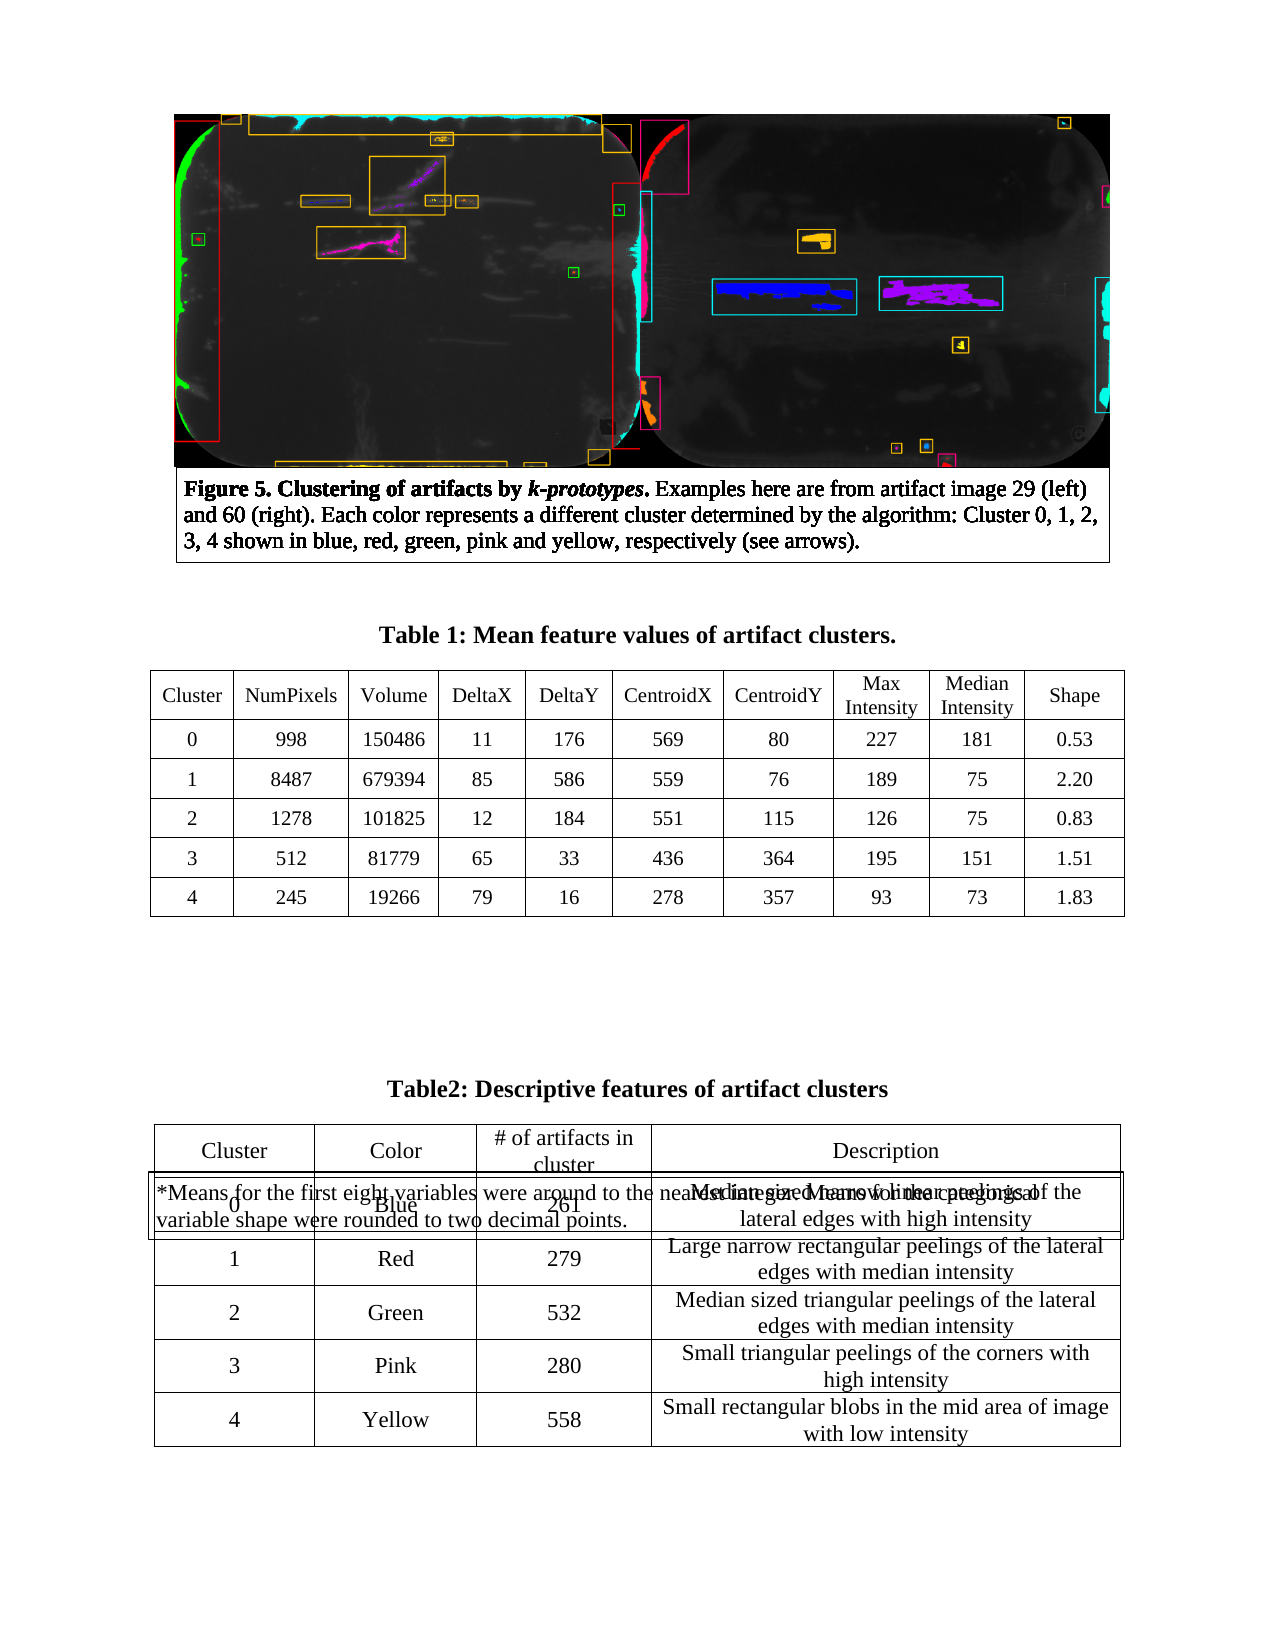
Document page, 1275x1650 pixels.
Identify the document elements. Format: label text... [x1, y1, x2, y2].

table_cell Blue [315, 1178, 476, 1231]
table_cell 998 [234, 720, 348, 758]
table_cell 184 [526, 799, 612, 837]
table_cell 195 [834, 838, 929, 877]
table_cell 181 [930, 720, 1024, 758]
table_cell 189 [834, 759, 929, 798]
table_header CentroidX [613, 671, 723, 719]
table_header Median Intensity [930, 671, 1024, 719]
table_cell 278 [613, 878, 723, 916]
table_cell 33 [526, 838, 612, 877]
table_cell Yellow [315, 1393, 476, 1446]
table_cell 12 [439, 799, 525, 837]
table_cell 1 [155, 1240, 314, 1285]
table_cell 75 [930, 799, 1024, 837]
table_cell 436 [613, 838, 723, 877]
table_cell Large narrow rectangular peelings of the lateral edges with median intensity [652, 1240, 1120, 1285]
table_header Cluster [151, 671, 233, 719]
table_cell 115 [724, 799, 833, 837]
table_cell 2 [155, 1286, 314, 1338]
table_cell 0 [151, 720, 233, 758]
table_header Max Intensity [834, 671, 929, 719]
table_cell 0.53 [1025, 720, 1124, 758]
table_cell 19266 [349, 878, 438, 916]
table_cell Median sized triangular peelings of the lateral edges with median intensity [652, 1286, 1120, 1338]
table_cell 73 [930, 878, 1024, 916]
table_cell Red [315, 1240, 476, 1285]
table_cell 569 [613, 720, 723, 758]
table_header Shape [1025, 671, 1124, 719]
table_cell 4 [155, 1393, 314, 1446]
table_cell 1278 [234, 799, 348, 837]
table_cell 532 [477, 1286, 651, 1338]
table_cell 559 [613, 759, 723, 798]
table_cell 364 [724, 838, 833, 877]
table_cell 81779 [349, 838, 438, 877]
table_cell 0.83 [1025, 799, 1124, 837]
text Table2: Descriptive features of artifact clusters [150, 1074, 1125, 1103]
table_cell 586 [526, 759, 612, 798]
table_cell 4 [151, 878, 233, 916]
table_header Color [315, 1125, 476, 1171]
table_cell 65 [439, 838, 525, 877]
text Table 1: Mean feature values of artifact clusters. [150, 620, 1125, 649]
table_header DeltaY [526, 671, 612, 719]
table_cell 151 [930, 838, 1024, 877]
table_header Volume [349, 671, 438, 719]
table_cell 261 [477, 1178, 651, 1231]
table_header # of artifacts in cluster [477, 1125, 651, 1171]
table_cell 76 [724, 759, 833, 798]
table_cell 93 [834, 878, 929, 916]
table_cell 3 [151, 838, 233, 877]
table_cell 1 [151, 759, 233, 798]
table_cell Median sized narrow linear peelings of the lateral edges with high intensity [652, 1178, 1120, 1231]
table_header Cluster [155, 1125, 314, 1171]
table_cell 126 [834, 799, 929, 837]
table_cell 1.51 [1025, 838, 1124, 877]
table_cell 150486 [349, 720, 438, 758]
table_cell 16 [526, 878, 612, 916]
table_cell 357 [724, 878, 833, 916]
table_cell Small triangular peelings of the corners with high intensity [652, 1340, 1120, 1392]
table_cell 80 [724, 720, 833, 758]
table_cell 279 [477, 1240, 651, 1285]
table_cell 280 [477, 1340, 651, 1392]
table_cell 101825 [349, 799, 438, 837]
table_header CentroidY [724, 671, 833, 719]
table_cell 551 [613, 799, 723, 837]
table_cell 512 [234, 838, 348, 877]
table_cell 11 [439, 720, 525, 758]
table_header DeltaX [439, 671, 525, 719]
table_header NumPixels [234, 671, 348, 719]
table_cell Pink [315, 1340, 476, 1392]
table_cell 3 [155, 1340, 314, 1392]
table_cell 85 [439, 759, 525, 798]
table_cell Green [315, 1286, 476, 1338]
table_cell 558 [477, 1393, 651, 1446]
table_cell 245 [234, 878, 348, 916]
table_cell 1.83 [1025, 878, 1124, 916]
table_cell 176 [526, 720, 612, 758]
table_cell 75 [930, 759, 1024, 798]
table_cell 79 [439, 878, 525, 916]
table_cell 8487 [234, 759, 348, 798]
table_cell 227 [834, 720, 929, 758]
table_cell 2 [151, 799, 233, 837]
table_cell 679394 [349, 759, 438, 798]
table_cell 2.20 [1025, 759, 1124, 798]
picture [174, 114, 1110, 467]
table_cell 0 [155, 1178, 314, 1231]
table_header Description [652, 1125, 1120, 1171]
table_cell Small rectangular blobs in the mid area of image with low intensity [652, 1393, 1120, 1446]
